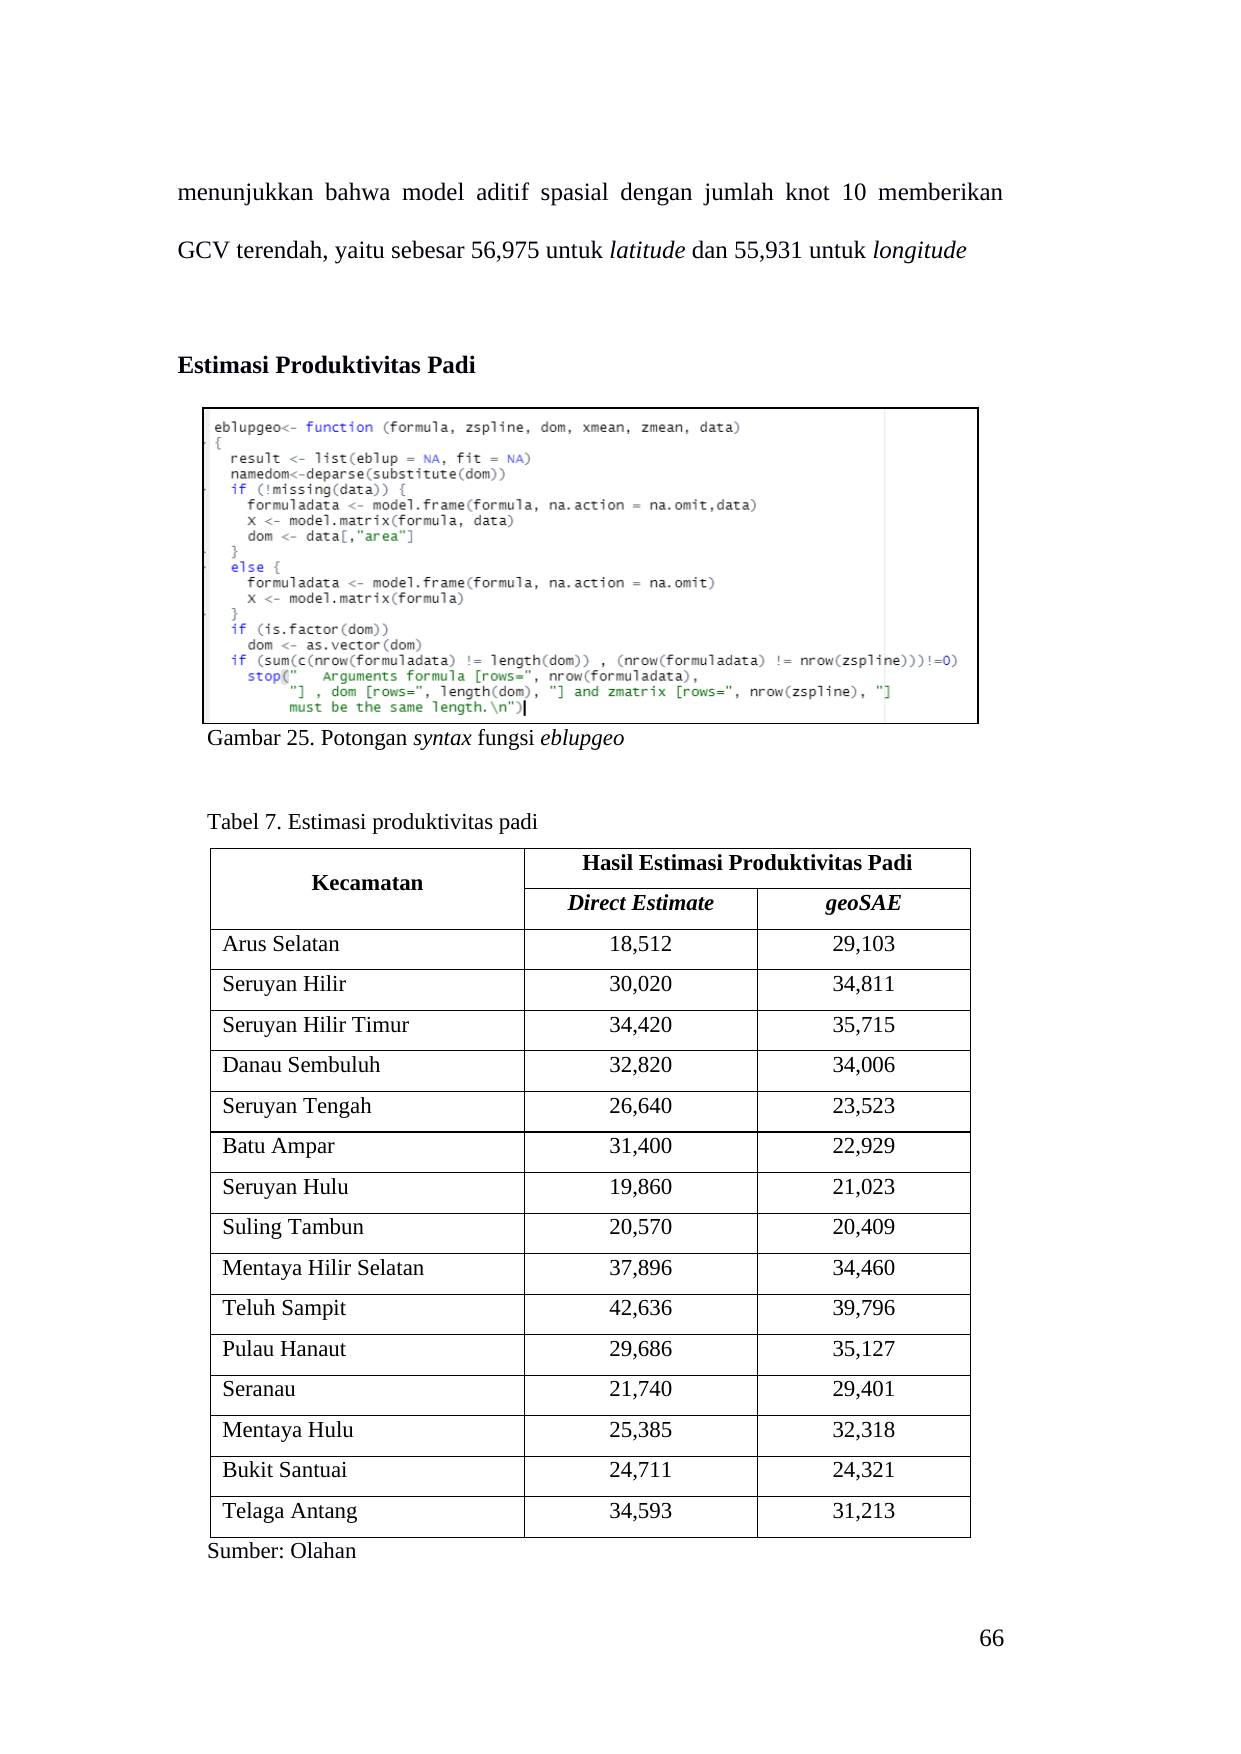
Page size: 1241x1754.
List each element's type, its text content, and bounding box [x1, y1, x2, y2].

table_cell Danau Sembuluh [211, 1051, 524, 1091]
table_header Hasil Estimasi Produktivitas Padi [525, 849, 970, 888]
table_cell Mentaya Hilir Selatan [211, 1254, 524, 1293]
table_cell Pulau Hanaut [211, 1335, 524, 1374]
text Sumber: Olahan [207, 1538, 1004, 1564]
table_cell 39,796 [758, 1295, 970, 1334]
text Gambar 25. Potongan syntax fungsi eblupgeo [207, 724, 1004, 751]
table_cell 29,103 [758, 930, 970, 969]
table_cell 32,318 [758, 1416, 970, 1456]
table_cell Telaga Antang [211, 1497, 524, 1537]
table_cell 34,593 [525, 1497, 757, 1537]
table_cell 35,127 [758, 1335, 970, 1374]
table_cell Bukit Santuai [211, 1457, 524, 1496]
table_cell 20,409 [758, 1214, 970, 1253]
table_cell 35,715 [758, 1011, 970, 1050]
table_cell 19,860 [525, 1173, 757, 1212]
text Estimasi Produktivitas Padi [177, 350, 1004, 378]
table_cell Mentaya Hulu [211, 1416, 524, 1456]
table_cell geoSAE [758, 889, 970, 929]
text Tabel 7. Estimasi produktivitas padi [207, 808, 1004, 834]
table_cell 22,929 [758, 1133, 970, 1172]
table_cell Suling Tambun [211, 1214, 524, 1253]
table_header Kecamatan [211, 849, 524, 929]
table_cell 34,420 [525, 1011, 757, 1050]
table_cell 42,636 [525, 1295, 757, 1334]
table_cell 30,020 [525, 970, 757, 1010]
table_cell 31,400 [525, 1133, 757, 1172]
table_cell 21,740 [525, 1376, 757, 1415]
table_cell Seranau [211, 1376, 524, 1415]
table_cell 24,711 [525, 1457, 757, 1496]
table_cell 20,570 [525, 1214, 757, 1253]
table_cell 34,811 [758, 970, 970, 1010]
table_cell 34,006 [758, 1051, 970, 1091]
table_cell 25,385 [525, 1416, 757, 1456]
table_cell 37,896 [525, 1254, 757, 1293]
table_cell Teluh Sampit [211, 1295, 524, 1334]
table_cell 24,321 [758, 1457, 970, 1496]
table_cell Direct Estimate [525, 889, 757, 929]
table_cell 18,512 [525, 930, 757, 969]
table_cell Seruyan Tengah [211, 1092, 524, 1131]
table_cell 21,023 [758, 1173, 970, 1212]
table_cell Seruyan Hilir Timur [211, 1011, 524, 1050]
table_cell 34,460 [758, 1254, 970, 1293]
table_cell 29,401 [758, 1376, 970, 1415]
table_cell Batu Ampar [211, 1133, 524, 1172]
table_cell Arus Selatan [211, 930, 524, 969]
table_cell 32,820 [525, 1051, 757, 1091]
table_cell 26,640 [525, 1092, 757, 1131]
table_cell Seruyan Hilir [211, 970, 524, 1010]
table_cell 23,523 [758, 1092, 970, 1131]
picture [204, 409, 977, 723]
table_cell 29,686 [525, 1335, 757, 1374]
table_cell 31,213 [758, 1497, 970, 1537]
table_cell Seruyan Hulu [211, 1173, 524, 1212]
